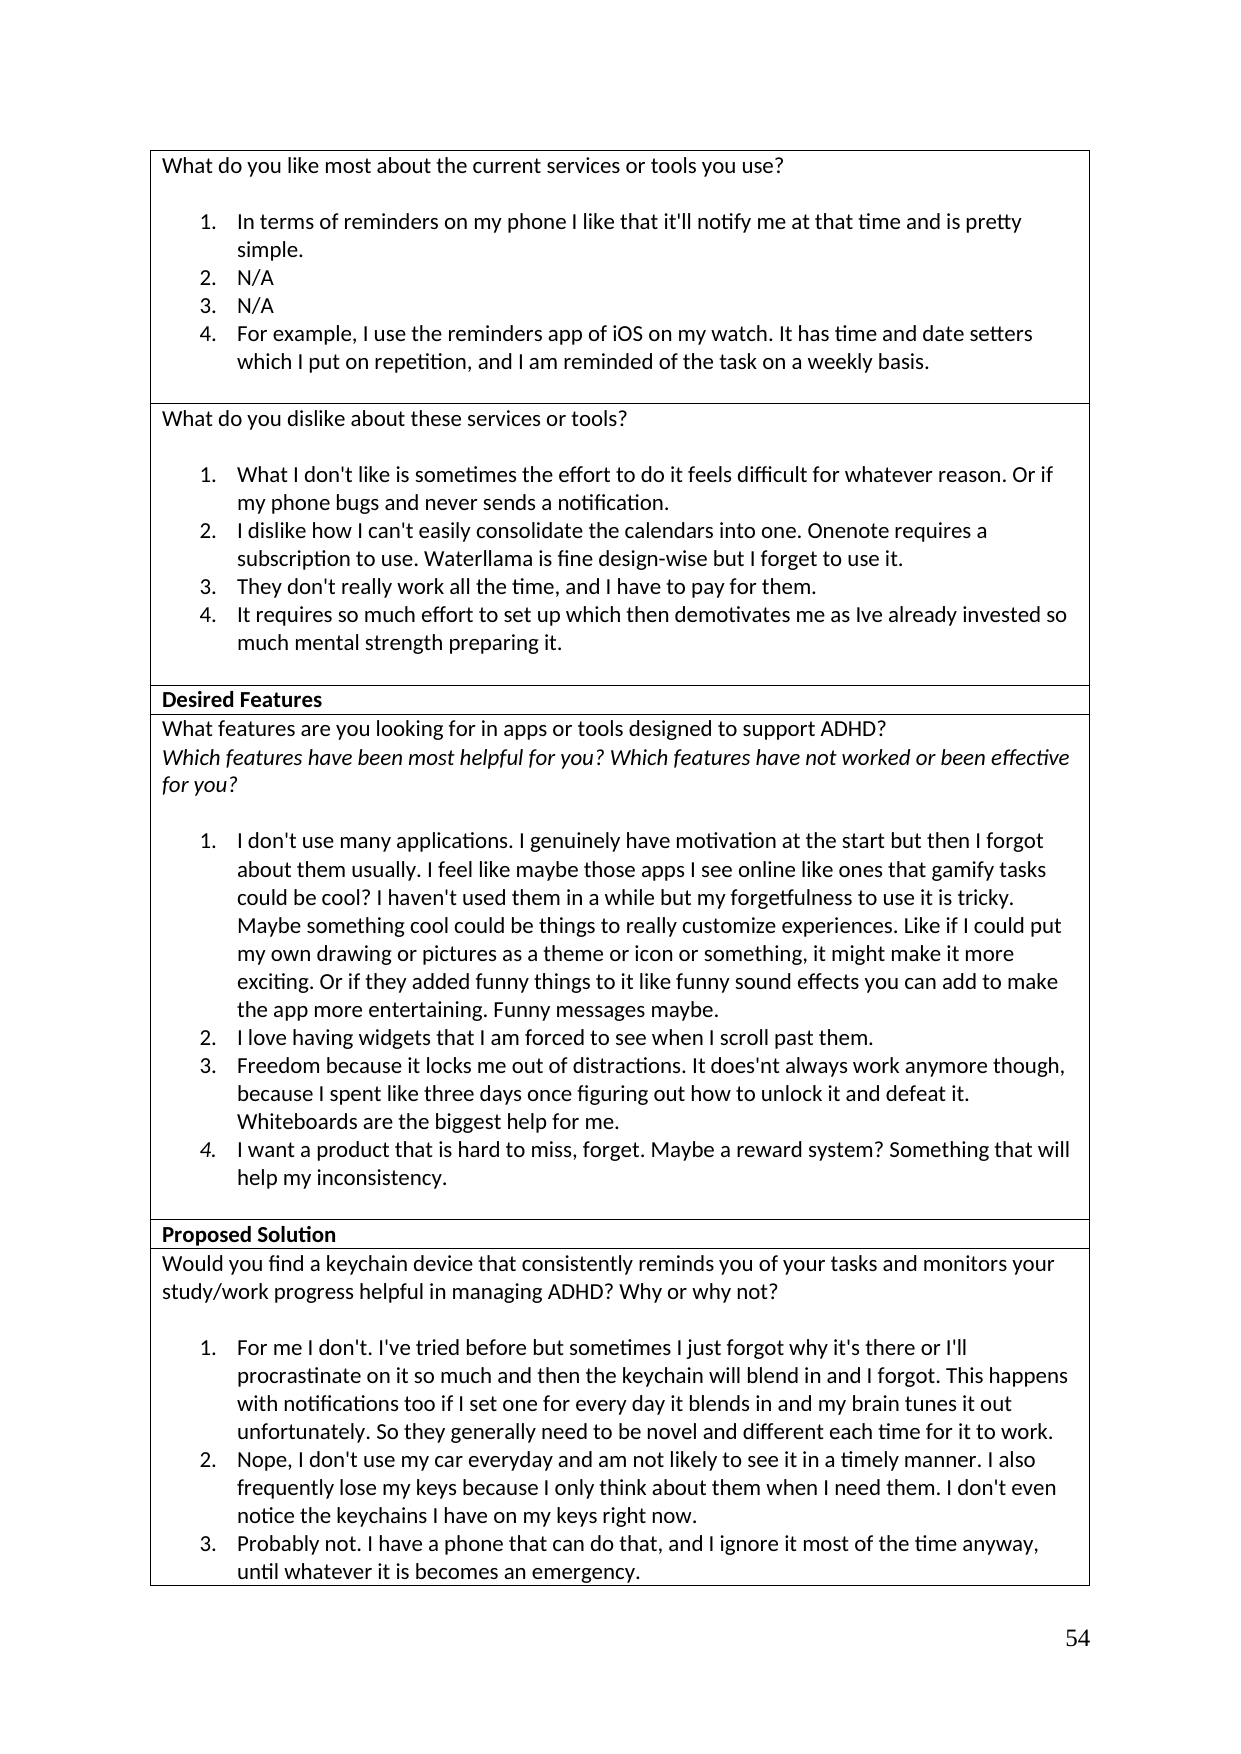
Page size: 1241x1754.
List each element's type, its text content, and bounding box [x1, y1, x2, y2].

table_cell What do you like most about the current services or tools you use? In terms of reminders on my phone I like that it'll notify me at that time and is pretty simple. N/A N/A For example, I use the reminders app of iOS on my watch. It has time and date setters which I put on repetition, and I am reminded of the task on a weekly basis. [151, 151, 1089, 403]
table_cell What features are you looking for in apps or tools designed to support ADHD? Which features have been most helpful for you? Which features have not worked or been effective for you? I don't use many applications. I genuinely have motivation at the start but then I forgot about them usually. I feel like maybe those apps I see online like ones that gamify tasks could be cool? I haven't used them in a while but my forgetfulness to use it is tricky. Maybe something cool could be things to really customize experiences. Like if I could put my own drawing or pictures as a theme or icon or something, it might make it more exciting. Or if they added funny things to it like funny sound effects you can add to make the app more entertaining. Funny messages maybe. I love having widgets that I am forced to see when I scroll past them. Freedom because it locks me out of distractions. It does'nt always work anymore though, because I spent like three days once figuring out how to unlock it and defeat it. Whiteboards are the biggest help for me. I want a product that is hard to miss, forget. Maybe a reward system? Something that will help my inconsistency. [151, 715, 1089, 1219]
table_cell Desired Features [151, 686, 1089, 713]
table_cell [151, 1249, 1089, 1585]
table_cell Proposed Solution [151, 1220, 1089, 1248]
table_cell What do you dislike about these services or tools? What I don't like is sometimes the effort to do it feels difficult for whatever reason. Or if my phone bugs and never sends a notification. I dislike how I can't easily consolidate the calendars into one. Onenote requires a subscription to use. Waterllama is fine design-wise but I forget to use it. They don't really work all the time, and I have to pay for them. It requires so much effort to set up which then demotivates me as Ive already invested so much mental strength preparing it. [151, 404, 1089, 684]
